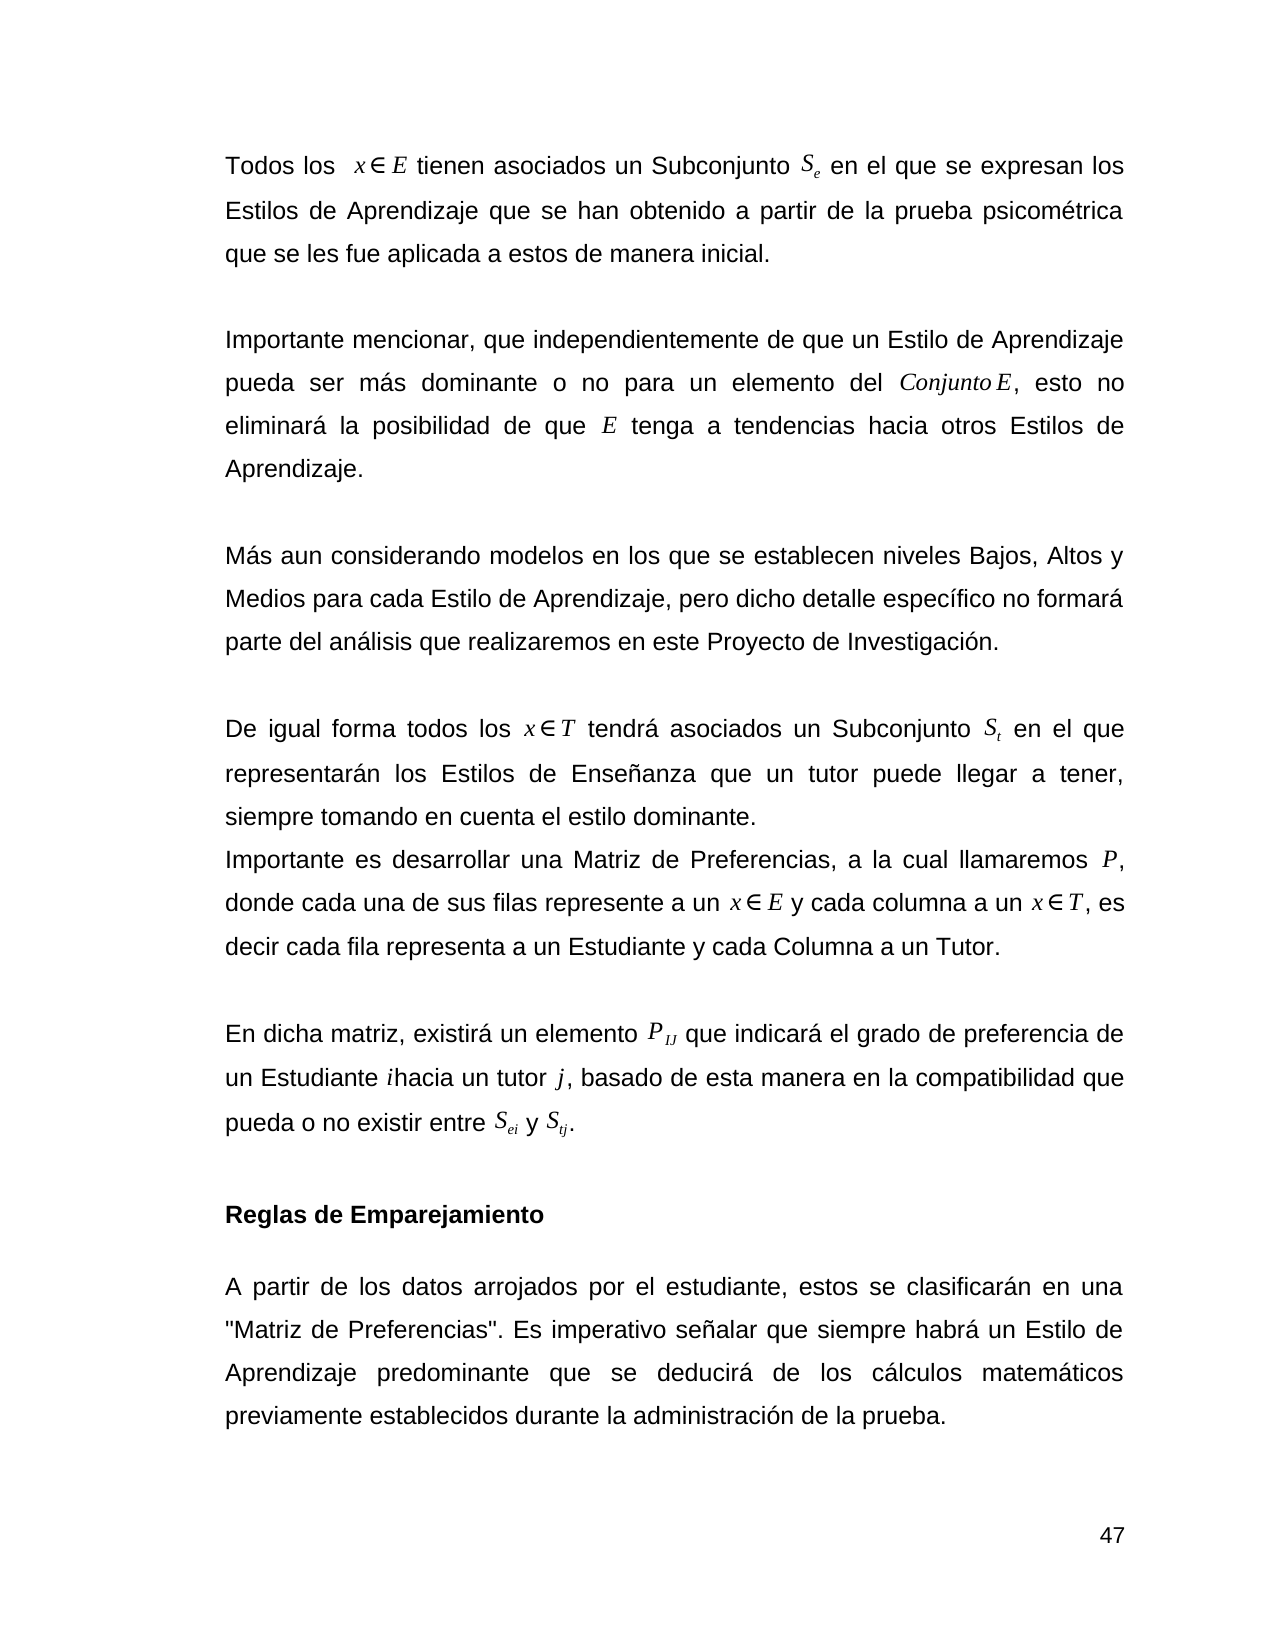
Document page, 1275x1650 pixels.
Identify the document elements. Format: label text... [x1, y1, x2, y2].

text Importante mencionar, que independientemente de que un Estilo de Aprendizaje pueda ser más dominante o no para un elemento del , esto no eliminará la posibilidad de que tenga a tendencias hacia otros Estilos de Aprendizaje. [225, 325, 1125, 483]
subtitle Reglas de Emparejamiento [225, 1199, 1125, 1228]
text A partir de los datos arrojados por el estudiante, estos se clasificarán en una "Matriz de Preferencias". Es imperativo señalar que siempre habrá un Estilo de Aprendizaje predominante que se deducirá de los cálculos matemáticos previamente establecidos durante la administración de la prueba. [225, 1271, 1125, 1429]
text En dicha matriz, existirá un elemento que indicará el grado de preferencia de un Estudiante hacia un tutor , basado de esta manera en la compatibilidad que pueda o no existir entre y . [225, 1018, 1125, 1138]
text De igual forma todos los tendrá asociados un Subconjunto en el que representarán los Estilos de Enseñanza que un tutor puede llegar a tener, siempre tomando en cuenta el estilo dominante. [225, 713, 1125, 831]
text Todos los tienen asociados un Subconjunto en el que se expresan los Estilos de Aprendizaje que se han obtenido a partir de la prueba psicométrica que se les fue aplicada a estos de manera inicial. [225, 150, 1125, 268]
text Más aun considerando modelos en los que se establecen niveles Bajos, Altos y Medios para cada Estilo de Aprendizaje, pero dicho detalle específico no formará parte del análisis que realizaremos en este Proyecto de Investigación. [225, 541, 1125, 656]
text Importante es desarrollar una Matriz de Preferencias, a la cual llamaremos , donde cada una de sus filas represente a un y cada columna a un , es decir cada fila representa a un Estudiante y cada Columna a un Tutor. [225, 845, 1125, 960]
